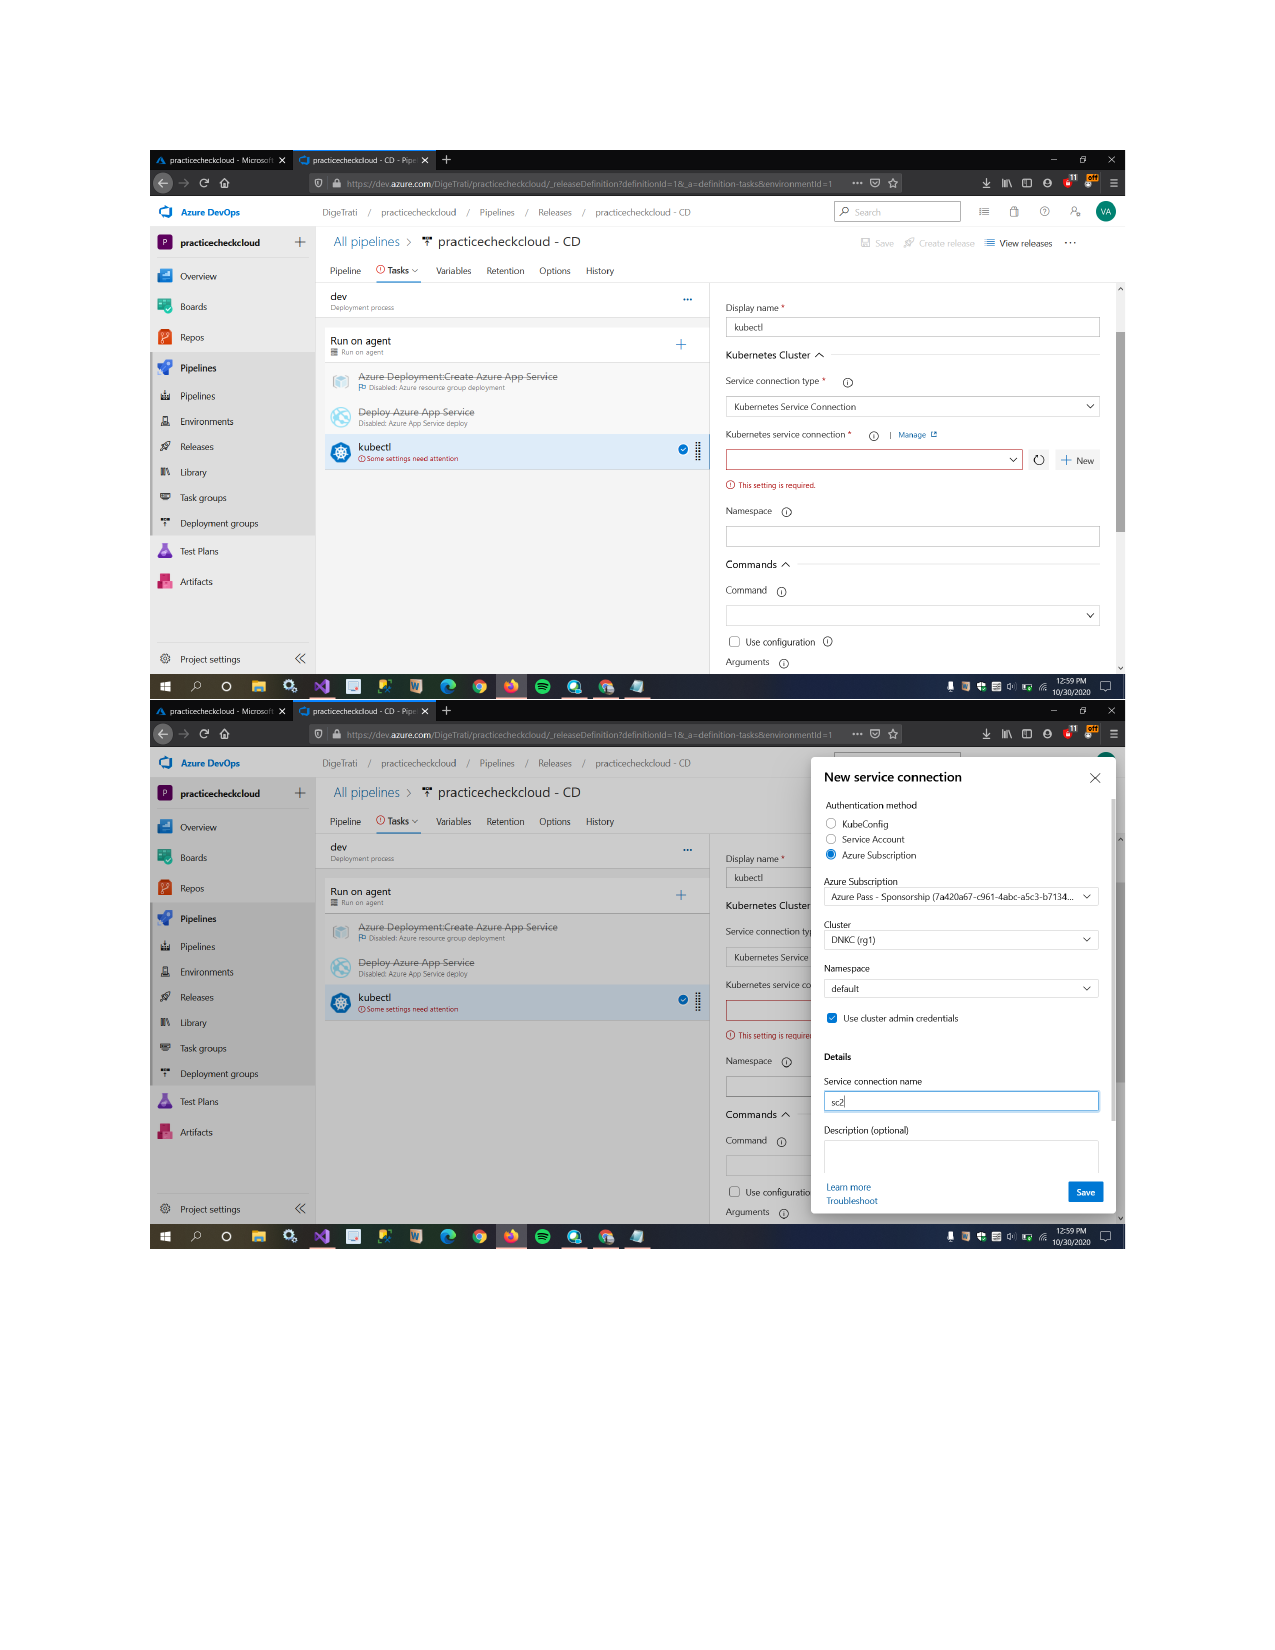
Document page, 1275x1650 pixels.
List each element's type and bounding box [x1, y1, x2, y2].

picture [150, 150, 1125, 699]
picture [150, 700, 1125, 1249]
